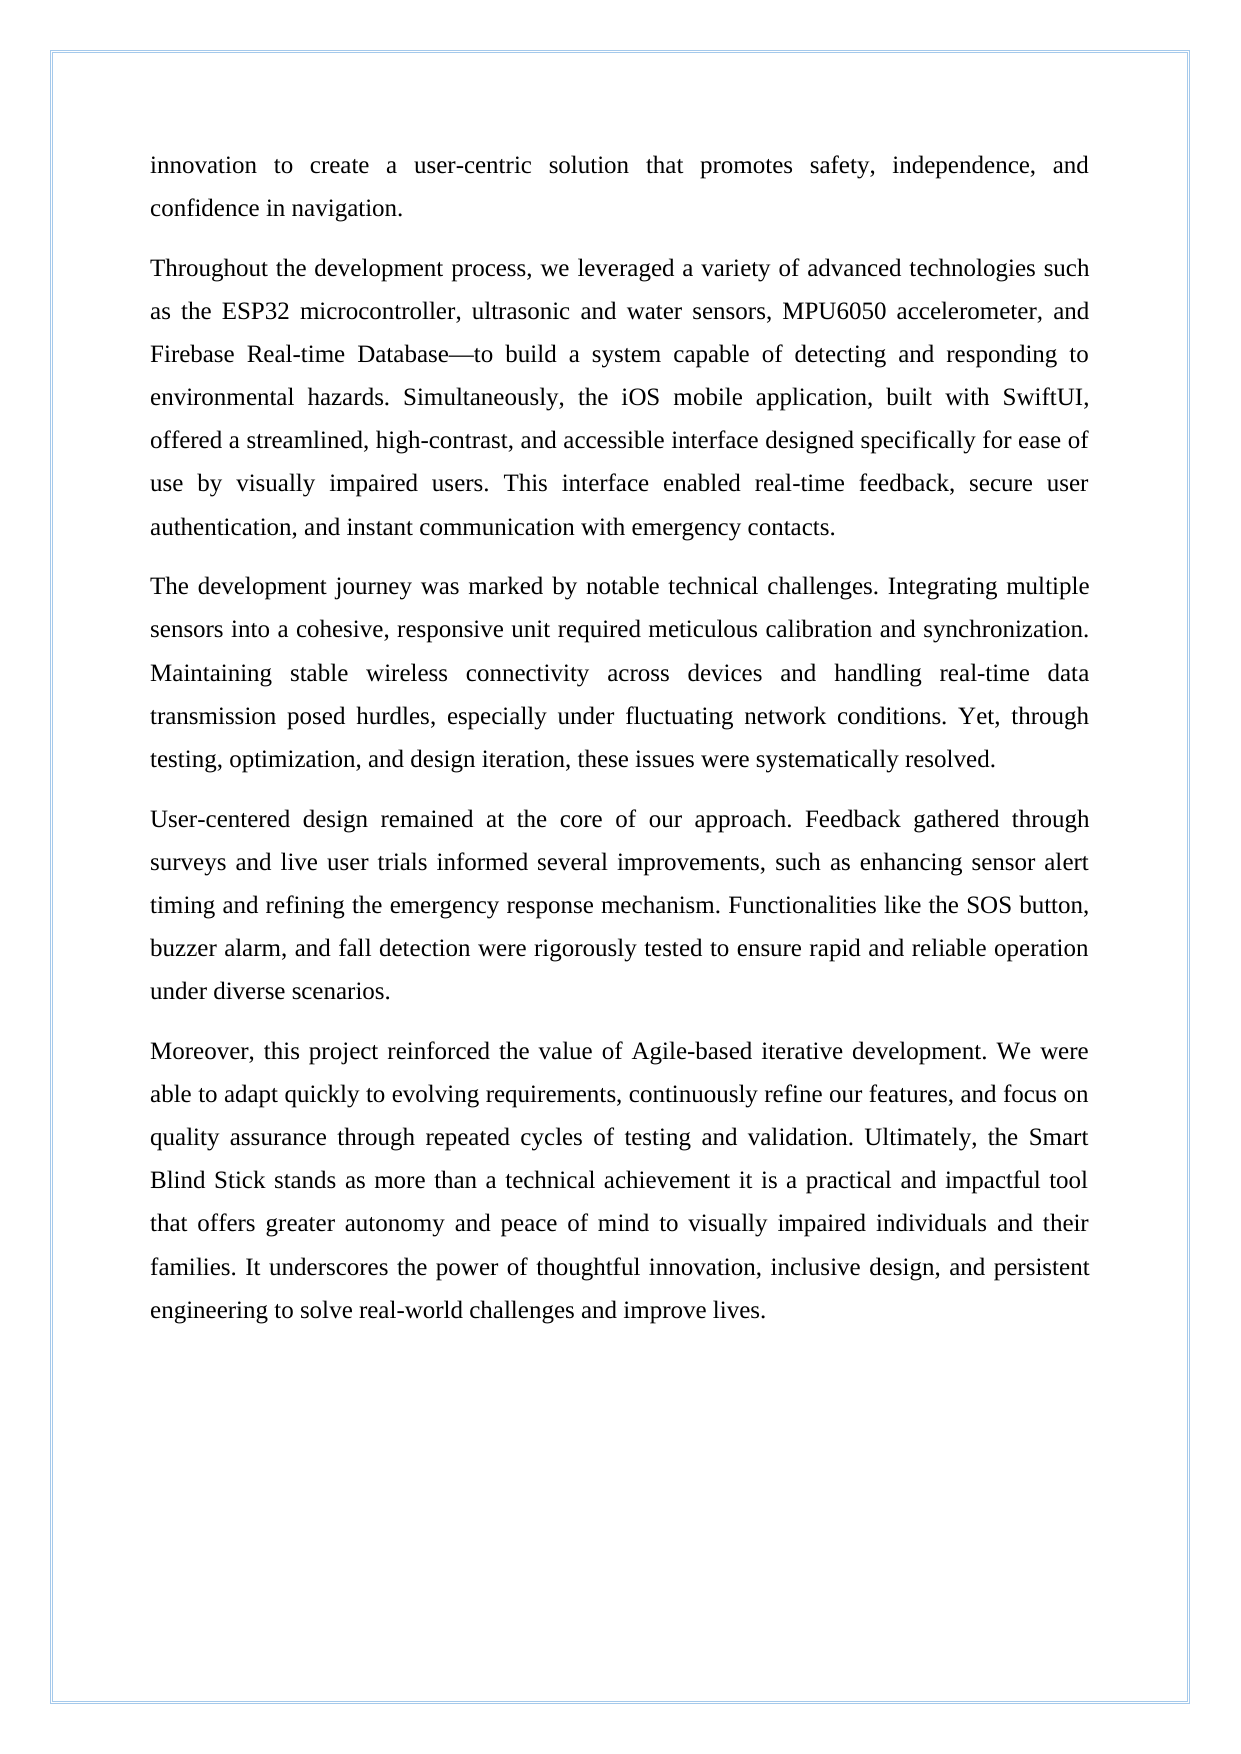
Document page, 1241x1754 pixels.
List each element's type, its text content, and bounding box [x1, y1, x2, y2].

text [150, 150, 1090, 222]
text User-centered design remained at the core of our approach. Feedback gathered through surveys and live user trials informed several improvements, such as enhancing sensor alert timing and refining the emergency response mechanism. Functionalities like the SOS button, buzzer alarm, and fall detection were rigorously tested to ensure rapid and reliable operation under diverse scenarios. [150, 804, 1090, 1005]
text Moreover, this project reinforced the value of Agile-based iterative development. We were able to adapt quickly to evolving requirements, continuously refine our features, and focus on quality assurance through repeated cycles of testing and validation. Ultimately, the Smart Blind Stick stands as more than a technical achievement it is a practical and impactful tool that offers greater autonomy and peace of mind to visually impaired individuals and their families. It underscores the power of thoughtful innovation, inclusive design, and persistent engineering to solve real-world challenges and improve lives. [150, 1036, 1090, 1323]
text Throughout the development process, we leveraged a variety of advanced technologies such as the ESP32 microcontroller, ultrasonic and water sensors, MPU6050 accelerometer, and Firebase Real-time Database—to build a system capable of detecting and responding to environmental hazards. Simultaneously, the iOS mobile application, built with SwiftUI, offered a streamlined, high-contrast, and accessible interface designed specifically for ease of use by visually impaired users. This interface enabled real-time feedback, secure user authentication, and instant communication with emergency contacts. [150, 253, 1090, 540]
text The development journey was marked by notable technical challenges. Integrating multiple sensors into a cohesive, responsive unit required meticulous calibration and synchronization. Maintaining stable wireless connectivity across devices and handling real-time data transmission posed hurdles, especially under fluctuating network conditions. Yet, through testing, optimization, and design iteration, these issues were systematically resolved. [150, 571, 1090, 773]
